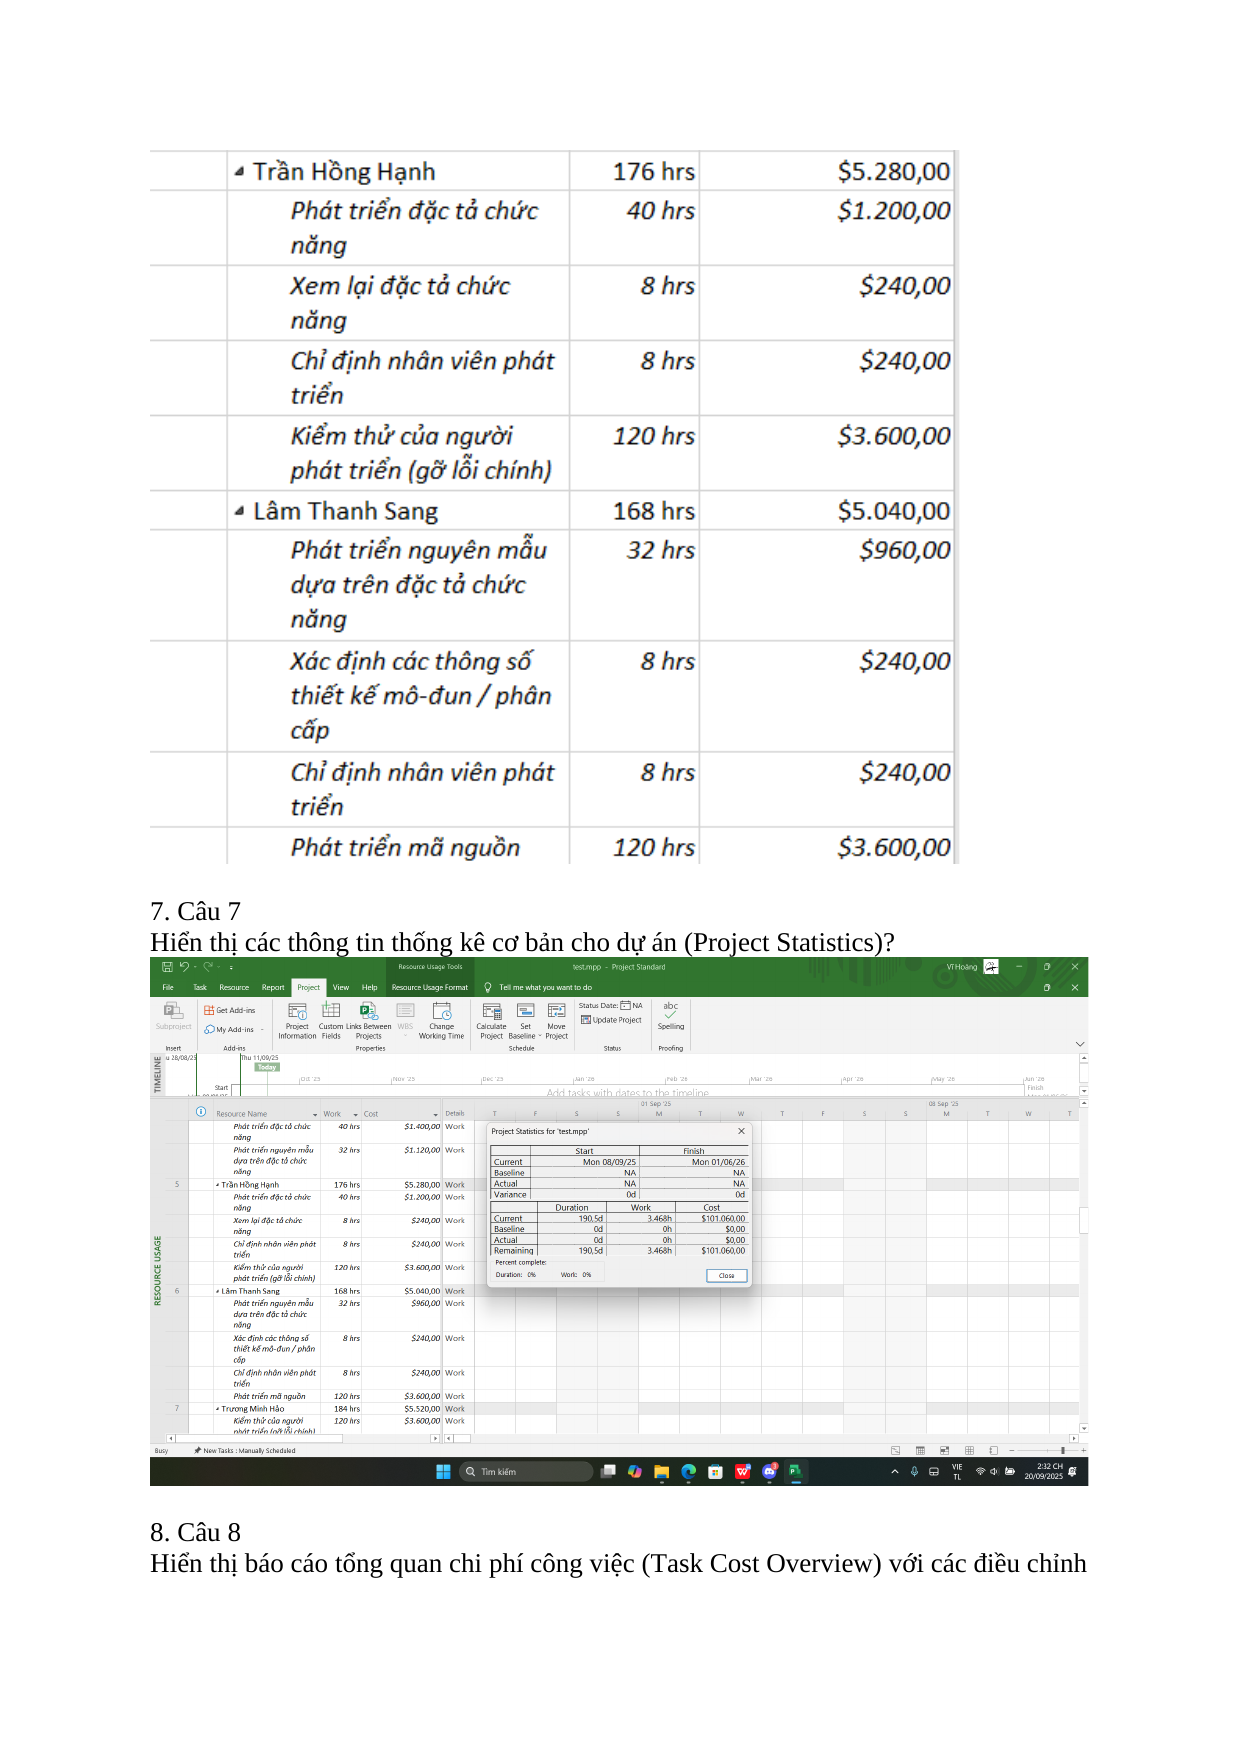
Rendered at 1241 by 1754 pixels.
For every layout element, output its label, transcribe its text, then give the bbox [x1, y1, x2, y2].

list 7. Câu 7 [150, 895, 1090, 926]
list Hiển thị báo cáo tổng quan chi phí công việc (Task Cost Overview) với các điều chỉnh [150, 1548, 1090, 1579]
list 8. Câu 8 [150, 1516, 1090, 1548]
picture [150, 150, 960, 864]
list Hiển thị các thông tin thống kê cơ bản cho dự án (Project Statistics)? [150, 926, 1090, 957]
picture [150, 957, 1089, 1486]
